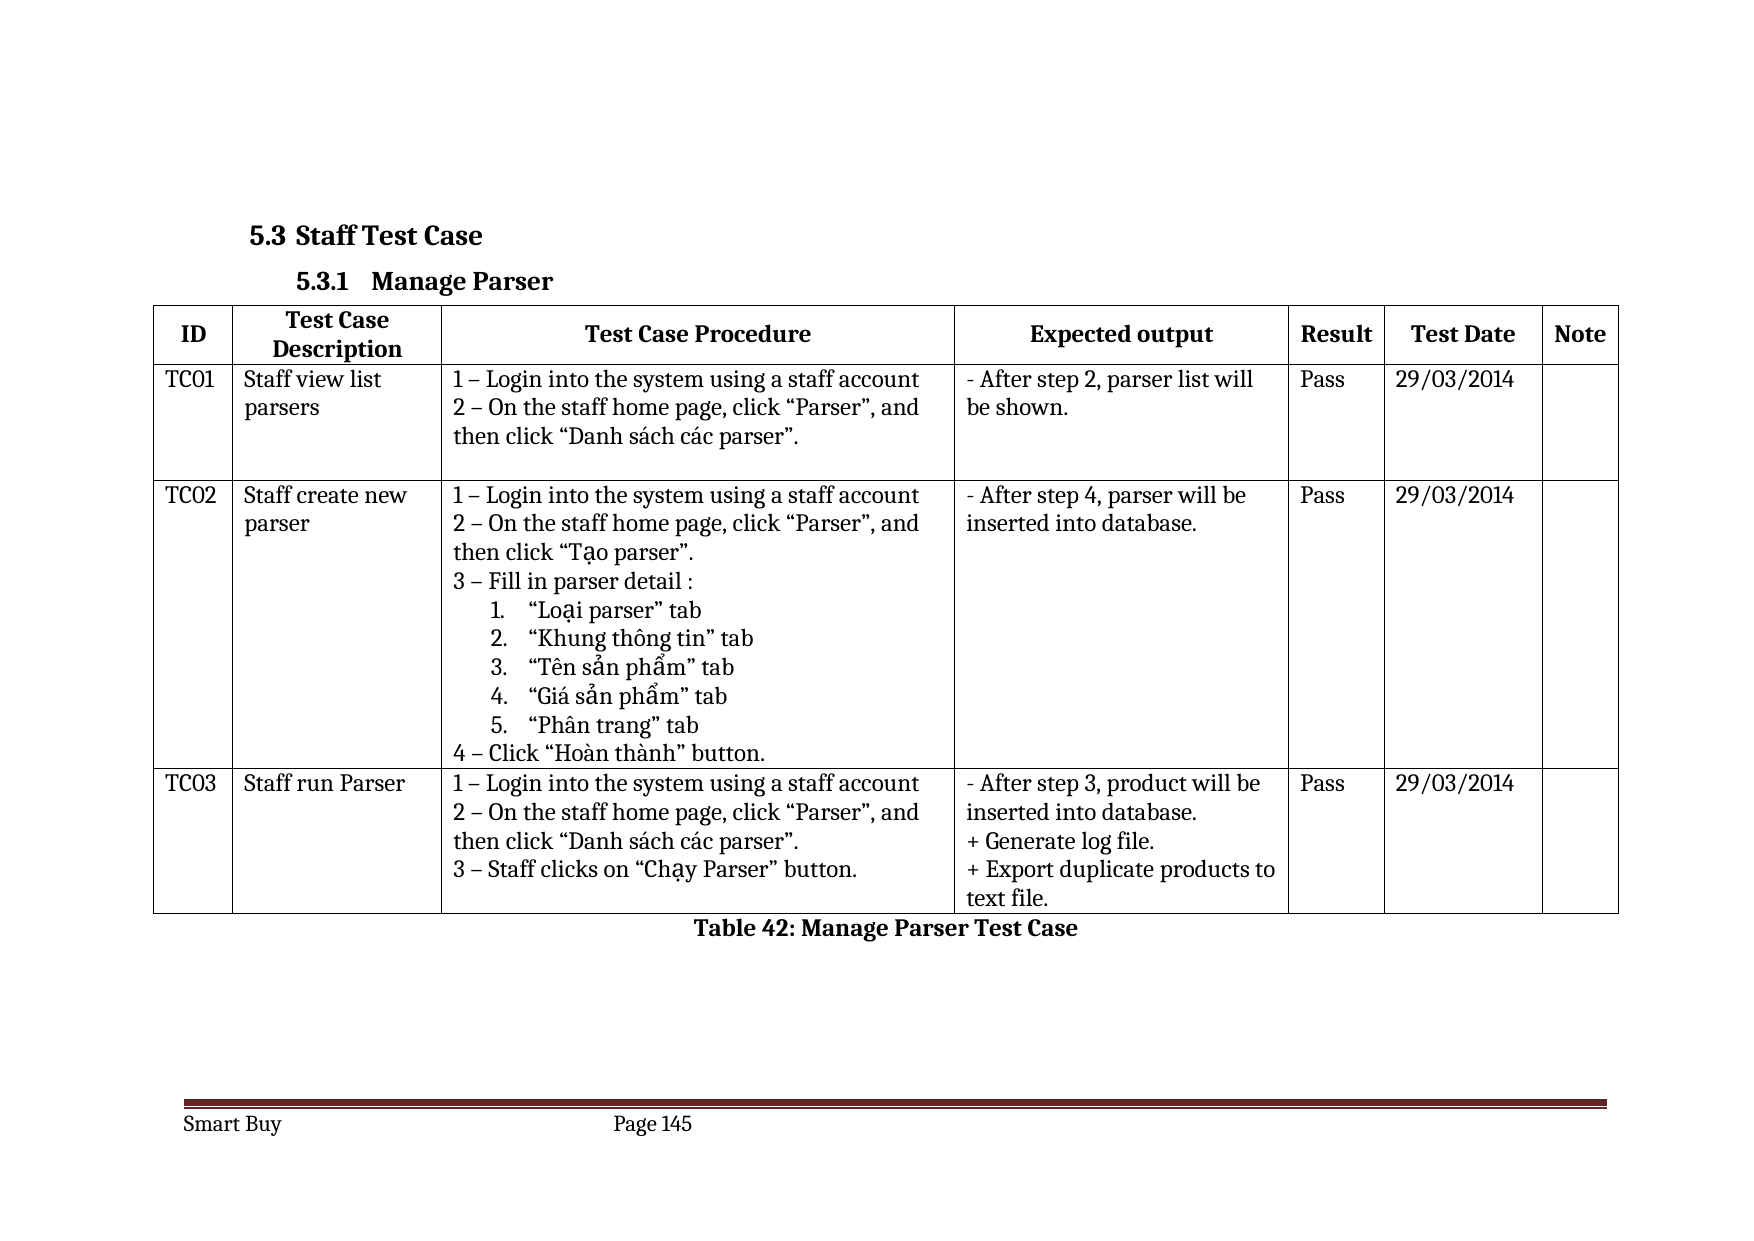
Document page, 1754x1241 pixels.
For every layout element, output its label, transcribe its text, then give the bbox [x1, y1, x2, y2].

subtitle Manage Parser [296, 266, 1607, 297]
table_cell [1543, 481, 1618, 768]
subtitle Staff Test Case [249, 219, 1607, 253]
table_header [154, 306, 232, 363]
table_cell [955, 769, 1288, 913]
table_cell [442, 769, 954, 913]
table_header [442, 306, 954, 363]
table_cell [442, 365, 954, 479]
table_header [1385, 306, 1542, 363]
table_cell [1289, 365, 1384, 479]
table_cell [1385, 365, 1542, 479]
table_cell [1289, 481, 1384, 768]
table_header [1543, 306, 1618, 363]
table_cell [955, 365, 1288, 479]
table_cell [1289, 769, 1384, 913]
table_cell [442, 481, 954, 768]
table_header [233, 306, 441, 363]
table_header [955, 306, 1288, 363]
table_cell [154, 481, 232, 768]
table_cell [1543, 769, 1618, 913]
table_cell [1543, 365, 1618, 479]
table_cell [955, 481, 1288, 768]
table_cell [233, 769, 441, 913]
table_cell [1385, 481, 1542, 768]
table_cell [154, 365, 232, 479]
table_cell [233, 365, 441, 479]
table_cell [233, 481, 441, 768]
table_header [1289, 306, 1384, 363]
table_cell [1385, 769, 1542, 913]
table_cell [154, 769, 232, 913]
